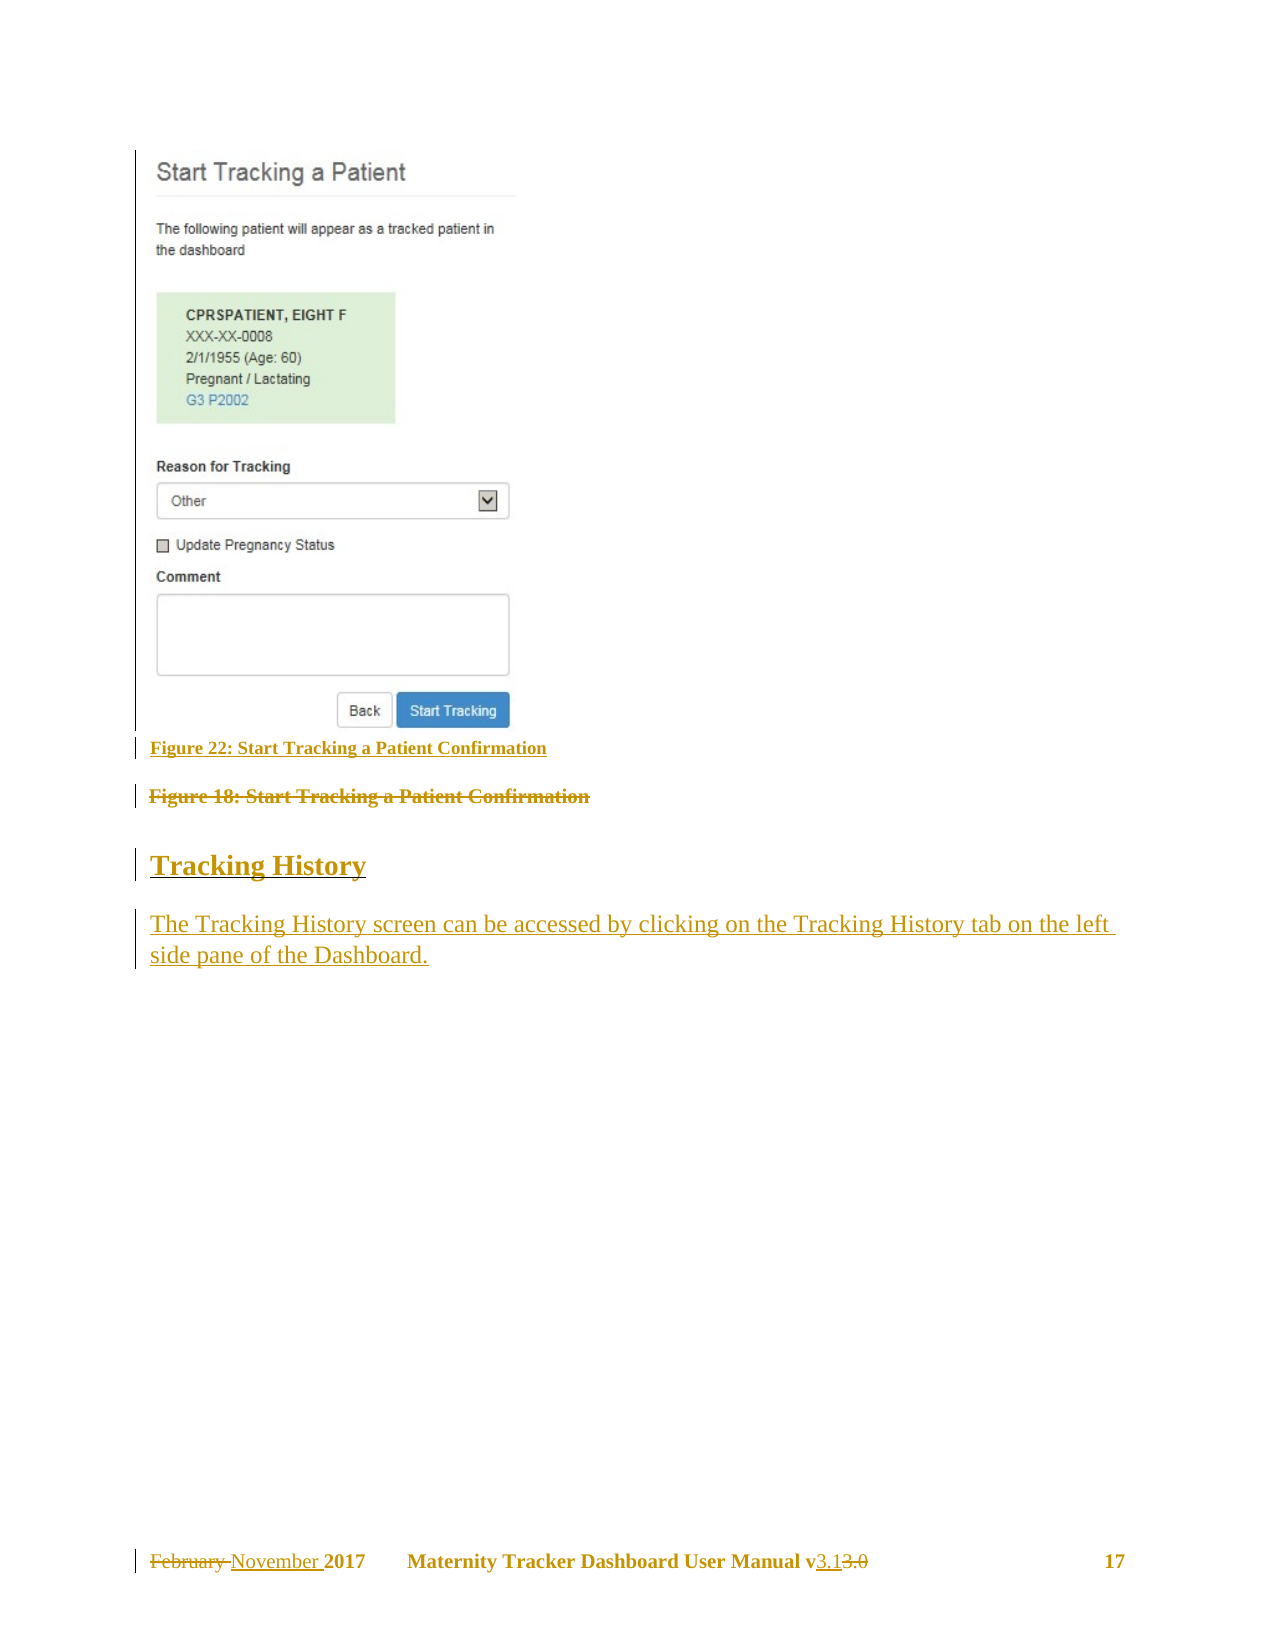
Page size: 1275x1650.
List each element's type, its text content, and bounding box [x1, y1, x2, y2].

picture [148, 150, 516, 732]
subtitle Tracking History [150, 848, 1125, 881]
